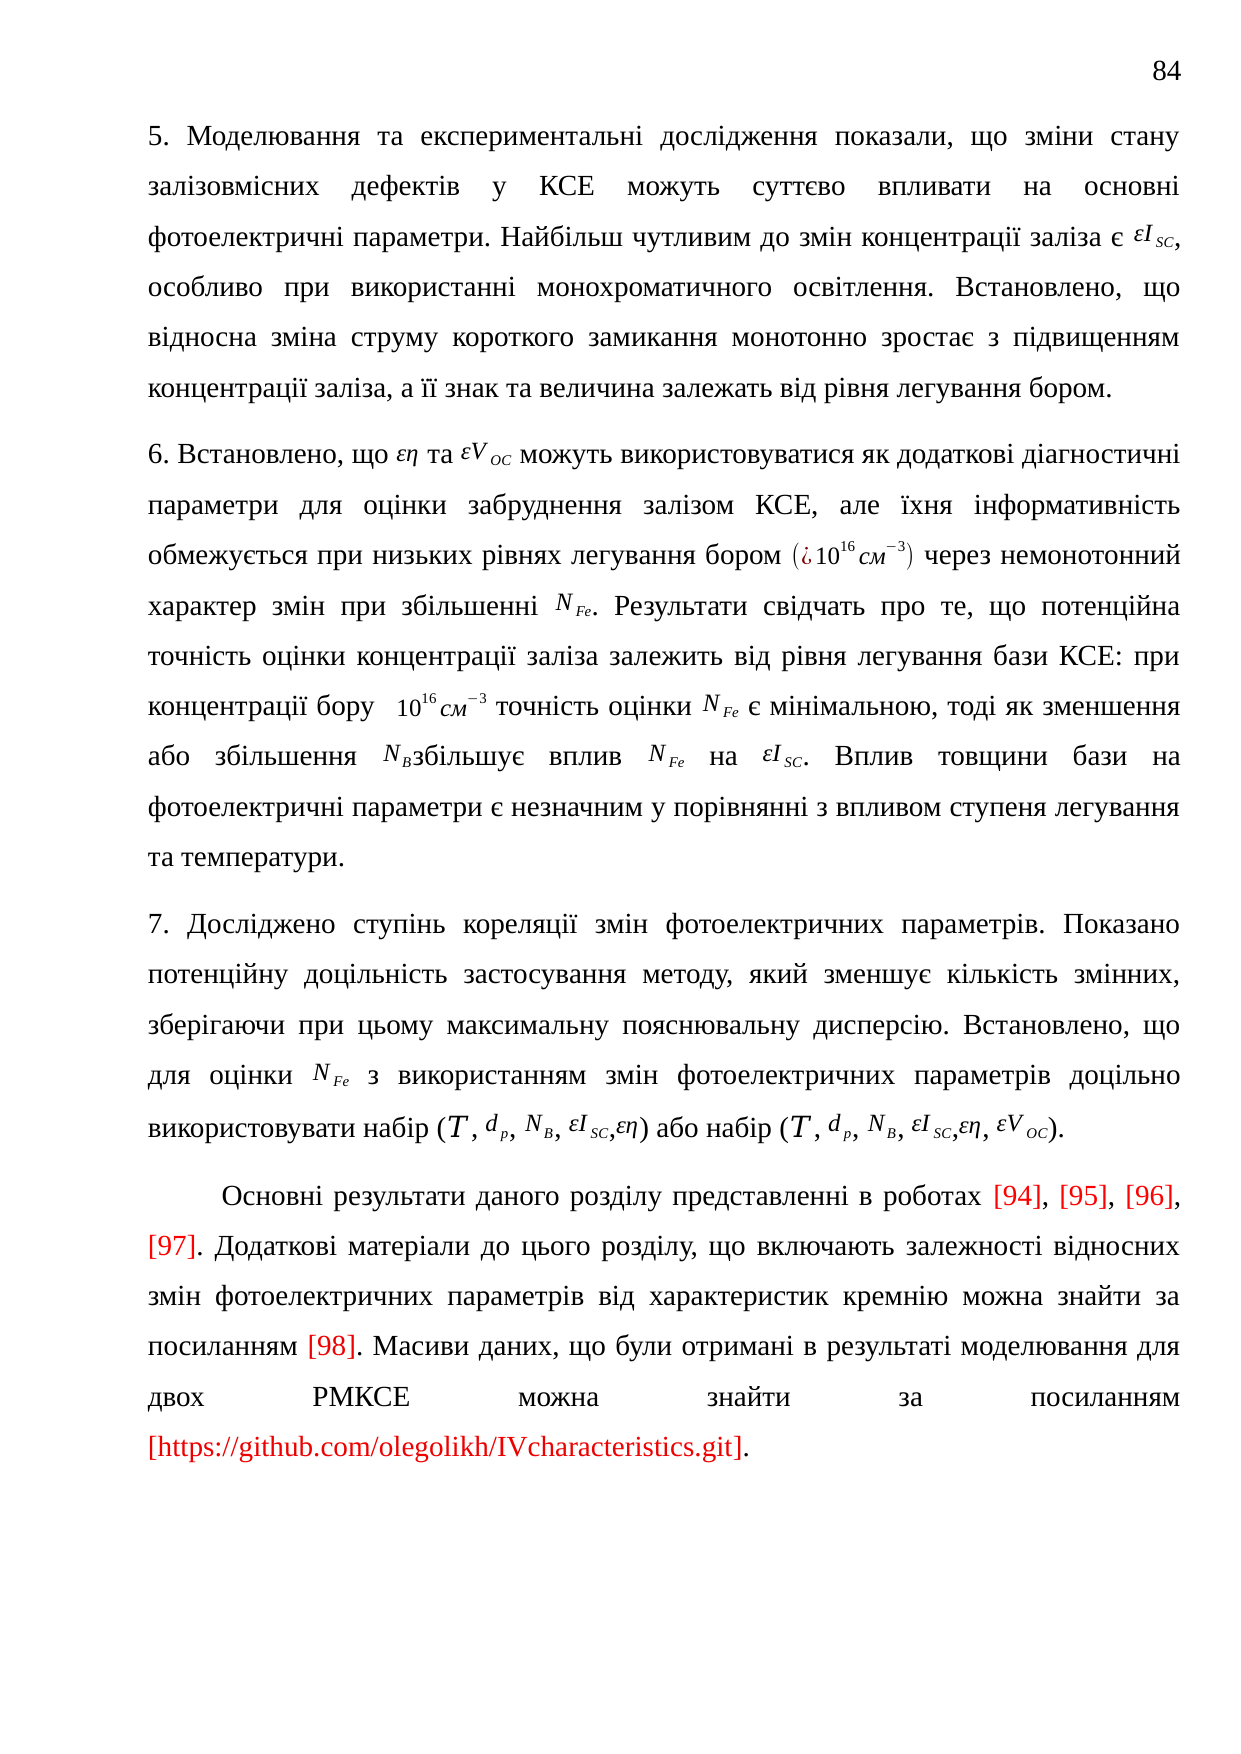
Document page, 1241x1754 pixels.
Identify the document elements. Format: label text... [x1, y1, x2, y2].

text 5. Моделювання та експериментальні дослідження показали, що зміни стану залізовмісних дефектів у КСЕ можуть суттєво впливати на основні фотоелектричні параметри. Найбільш чутливим до змін концентрації заліза є , особливо при використанні монохроматичного освітлення. Встановлено, що відносна зміна струму короткого замикання монотонно зростає з підвищенням концентрації заліза, а її знак та величина залежать від рівня легування бором. [148, 118, 1181, 403]
text 6. Встановлено, що та можуть використовуватися як додаткові діагностичні параметри для оцінки забруднення залізом КСЕ, але їхня інформативність обмежується при низьких рівнях легування бором через немонотонний характер змін при збільшенні . Результати свідчать про те, що потенційна точність оцінки концентрації заліза залежить від рівня легування бази КСЕ: при концентрації бору точність оцінки є мінімальною, тоді як зменшення або збільшення збільшує вплив на . Вплив товщини бази на фотоелектричні параметри є незначним у порівнянні з впливом ступеня легування та температури. [148, 437, 1181, 873]
text 7. Досліджено ступінь кореляції змін фотоелектричних параметрів. Показано потенційну доцільність застосування методу, який зменшує кількість змінних, зберігаючи при цьому максимальну пояснювальну дисперсію. Встановлено, що для оцінки з використанням змін фотоелектричних параметрів доцільно використовувати набір (𝑇, , , ,) або набір (𝑇, , , ,, ). [148, 906, 1181, 1143]
text Основні результати даного розділу представленні в роботах [94], [95], [96], [97]. Додаткові матеріали до цього розділу, що включають залежності відносних змін фотоелектричних параметрів від характеристик кремнію можна знайти за посиланням [98]. Масиви даних, що були отримані в результаті моделювання для двох РМКСЕ можна знайти за посиланням [https://github.com/olegolikh/IVcharacteristics.git]. [148, 1178, 1181, 1463]
